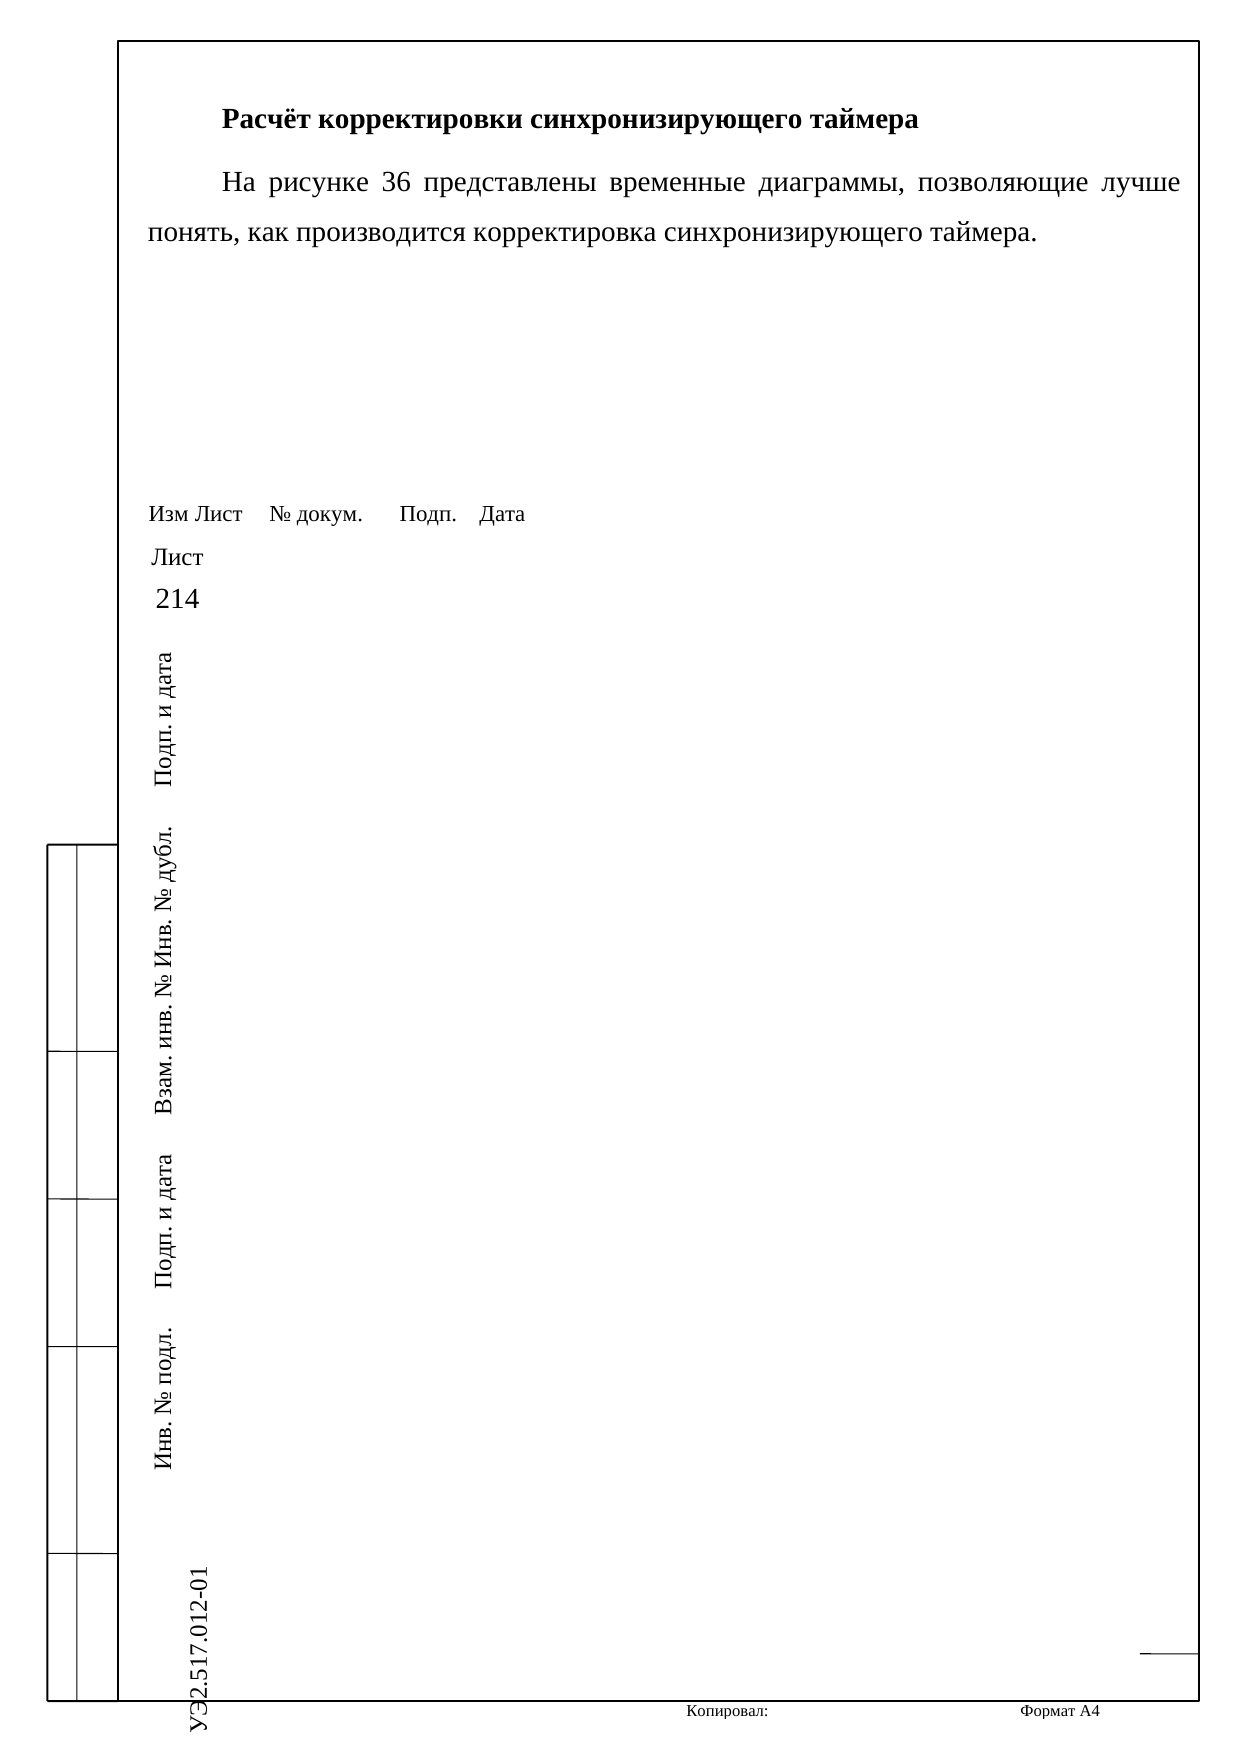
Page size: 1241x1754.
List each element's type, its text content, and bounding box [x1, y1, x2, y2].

text На рисунке 36 представлены временные диаграммы, позволяющие лучше понять, как производится корректировка синхронизирующего таймера. [148, 164, 1181, 248]
text Расчёт корректировки синхронизирующего таймера [148, 101, 1181, 135]
